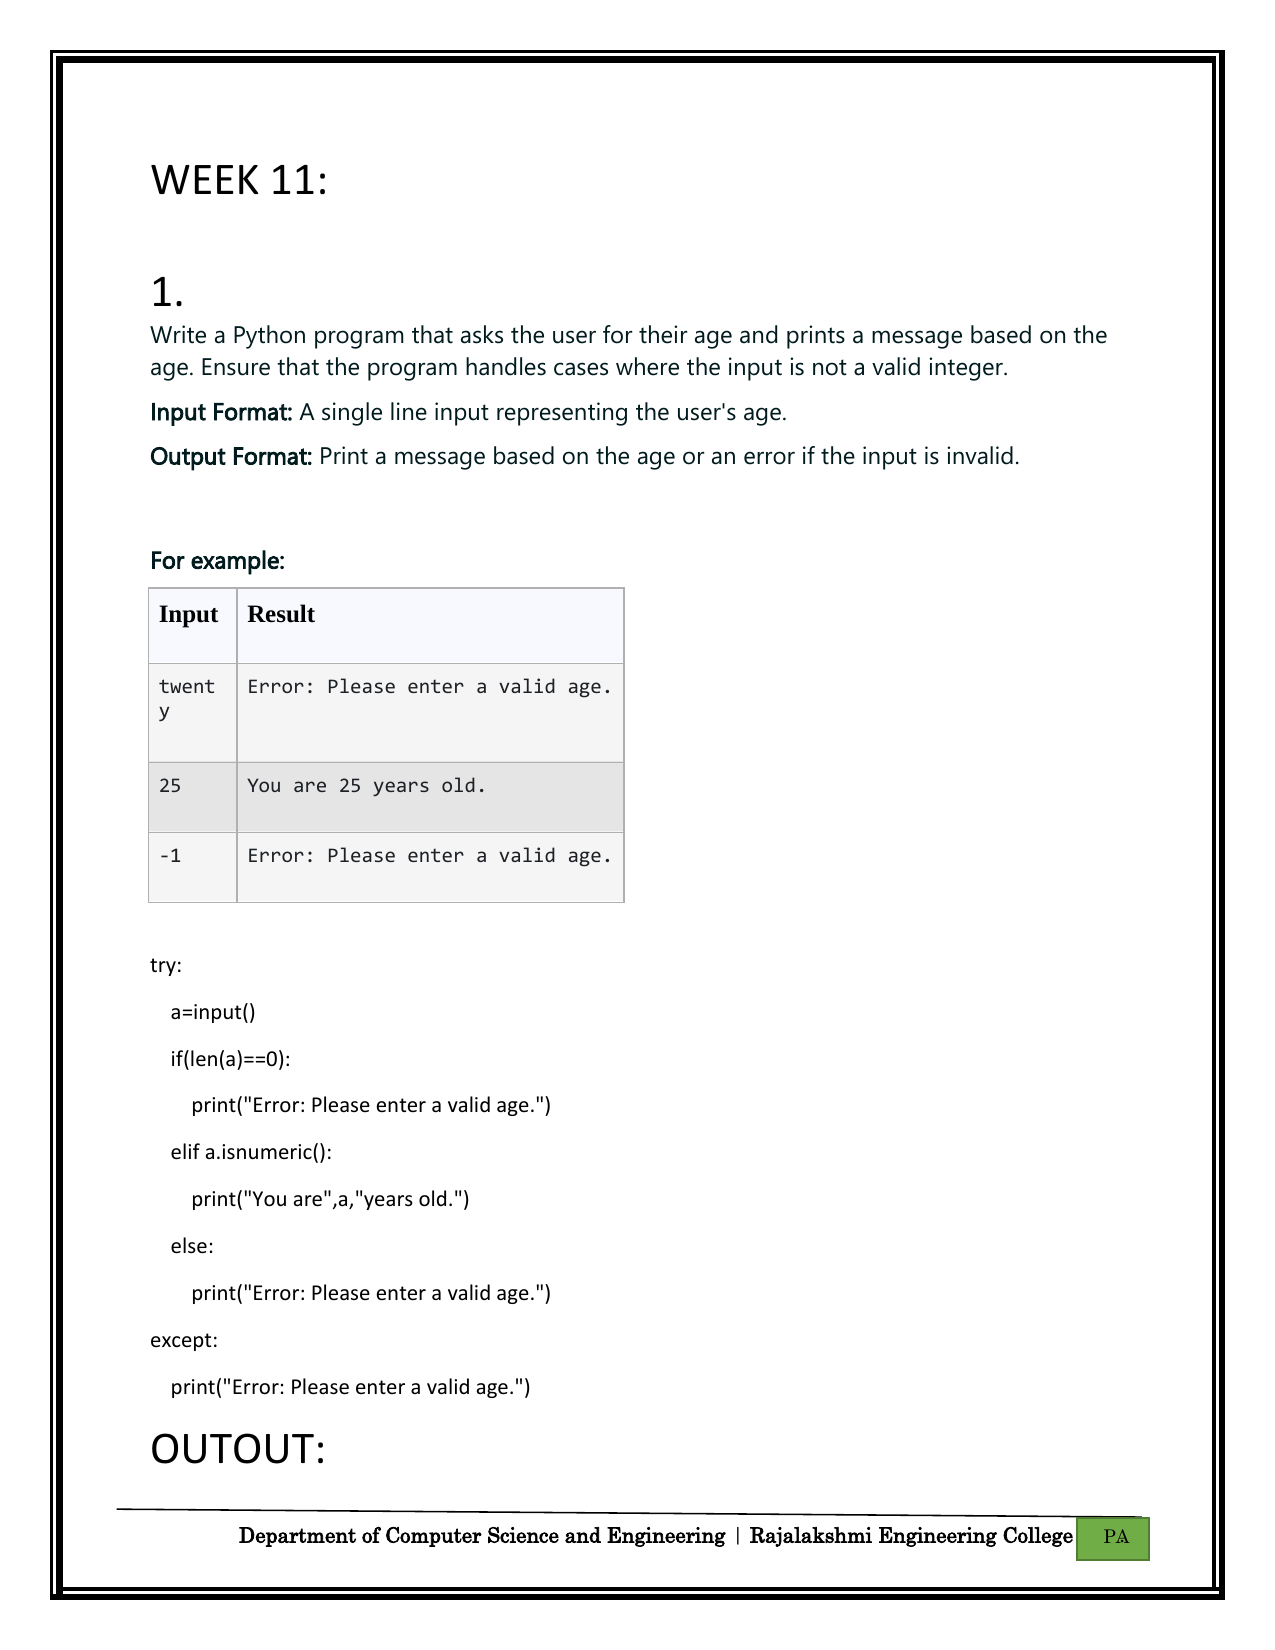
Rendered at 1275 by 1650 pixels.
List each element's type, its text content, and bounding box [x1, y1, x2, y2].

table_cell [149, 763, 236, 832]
text OUTOUT: [150, 1419, 1125, 1474]
text a=input() [150, 997, 1125, 1025]
text For example: [150, 543, 1125, 574]
text try: [150, 950, 1125, 978]
text print("You are",a,"years old.") [150, 1184, 1125, 1212]
text else: [150, 1231, 1125, 1259]
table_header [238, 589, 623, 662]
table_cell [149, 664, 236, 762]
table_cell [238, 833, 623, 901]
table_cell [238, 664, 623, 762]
text print("Error: Please enter a valid age.") [150, 1278, 1125, 1306]
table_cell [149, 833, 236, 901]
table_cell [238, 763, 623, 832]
text print("Error: Please enter a valid age.") [150, 1372, 1125, 1400]
text except: [150, 1325, 1125, 1353]
text Input Format: A single line input representing the user's age. [150, 394, 1125, 426]
text 1. [150, 262, 1125, 318]
text Write a Python program that asks the user for their age and prints a message based on the age. Ensure that the program handles cases where the input is not a valid integer. [150, 318, 1125, 382]
text WEEK 11: [150, 150, 1125, 206]
text if(len(a)==0): [150, 1044, 1125, 1072]
text print("Error: Please enter a valid age.") [150, 1091, 1125, 1118]
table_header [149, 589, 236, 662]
text elif a.isnumeric(): [150, 1137, 1125, 1165]
text Output Format: Print a message based on the age or an error if the input is invalid. [150, 438, 1125, 470]
